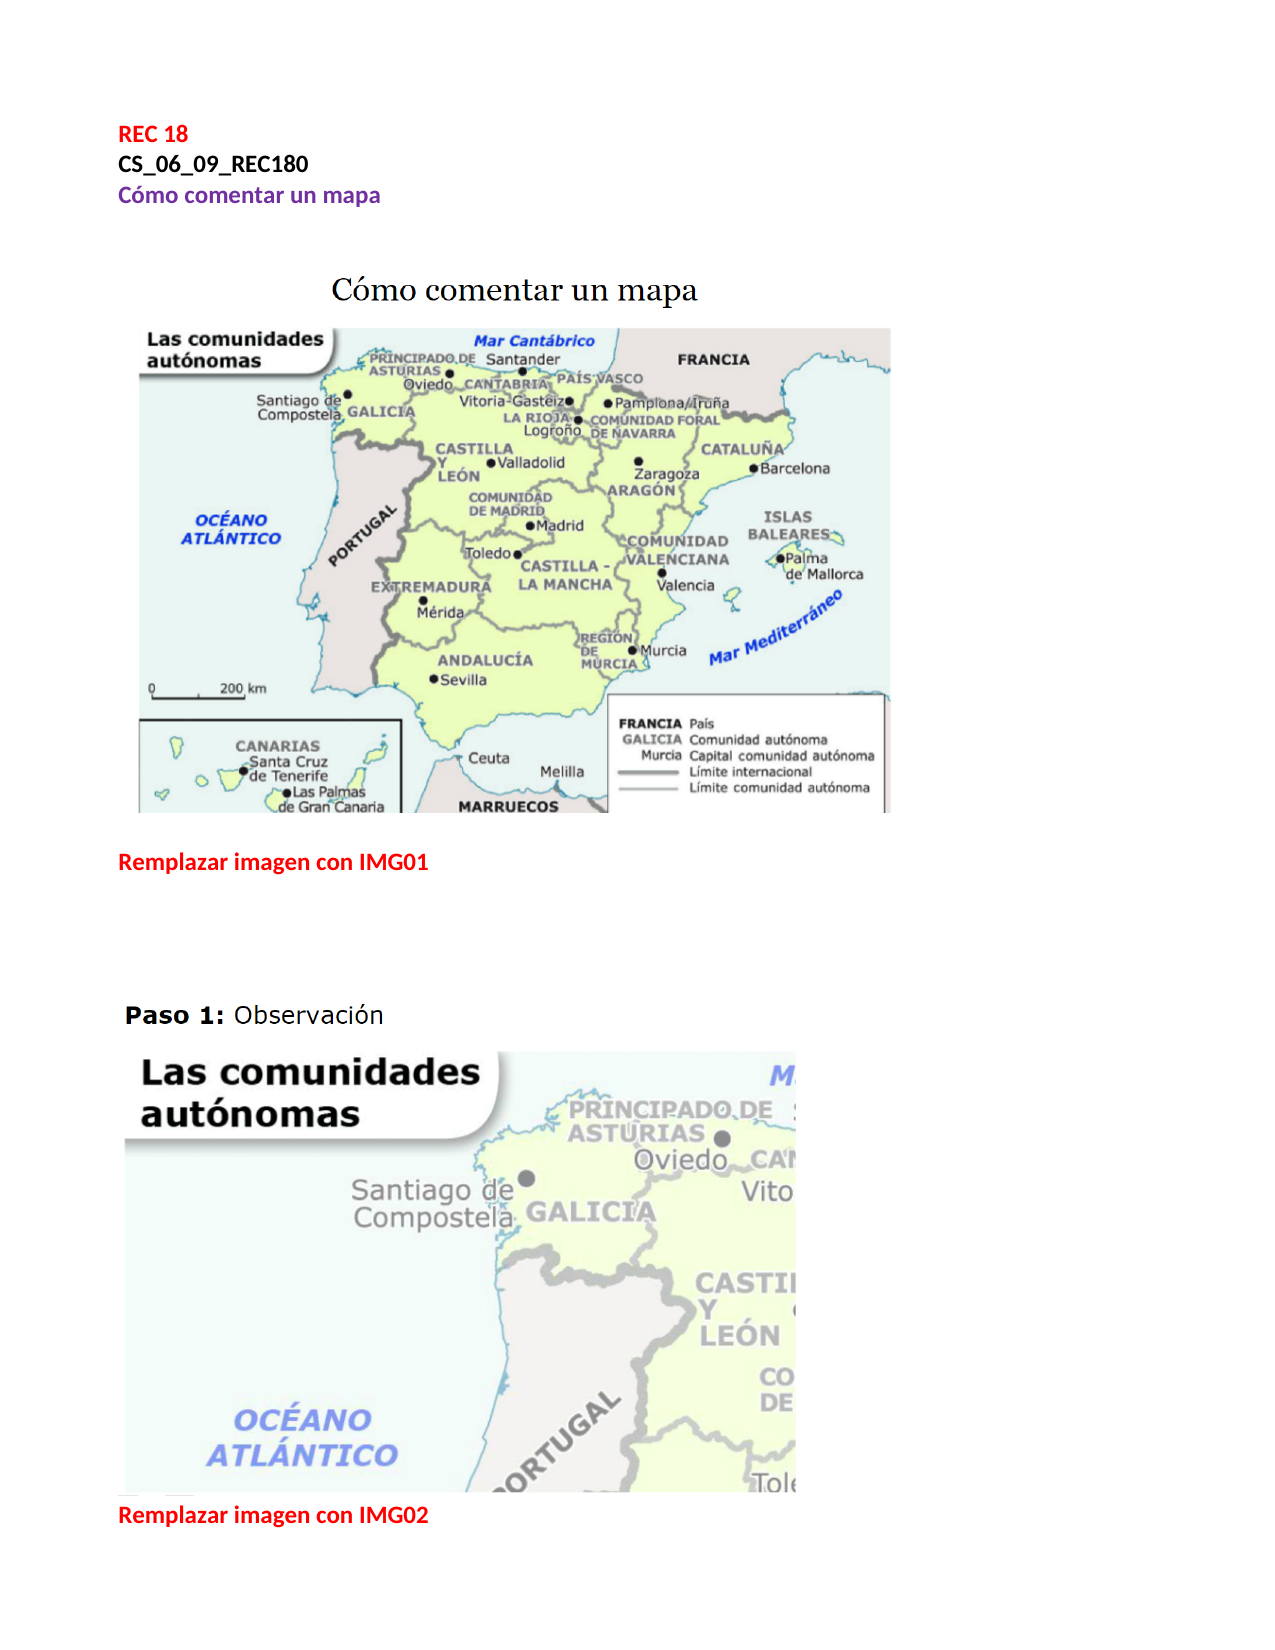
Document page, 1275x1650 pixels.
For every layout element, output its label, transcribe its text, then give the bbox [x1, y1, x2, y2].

text CS_06_09_REC180 [118, 149, 1157, 179]
picture [118, 270, 895, 813]
text Cómo comentar un mapa [118, 179, 1157, 210]
picture [118, 1001, 800, 1496]
text REC 18 [118, 118, 1157, 149]
text Remplazar imagen con IMG01 [118, 843, 1157, 876]
text Remplazar imagen con IMG02 [118, 1496, 1157, 1529]
